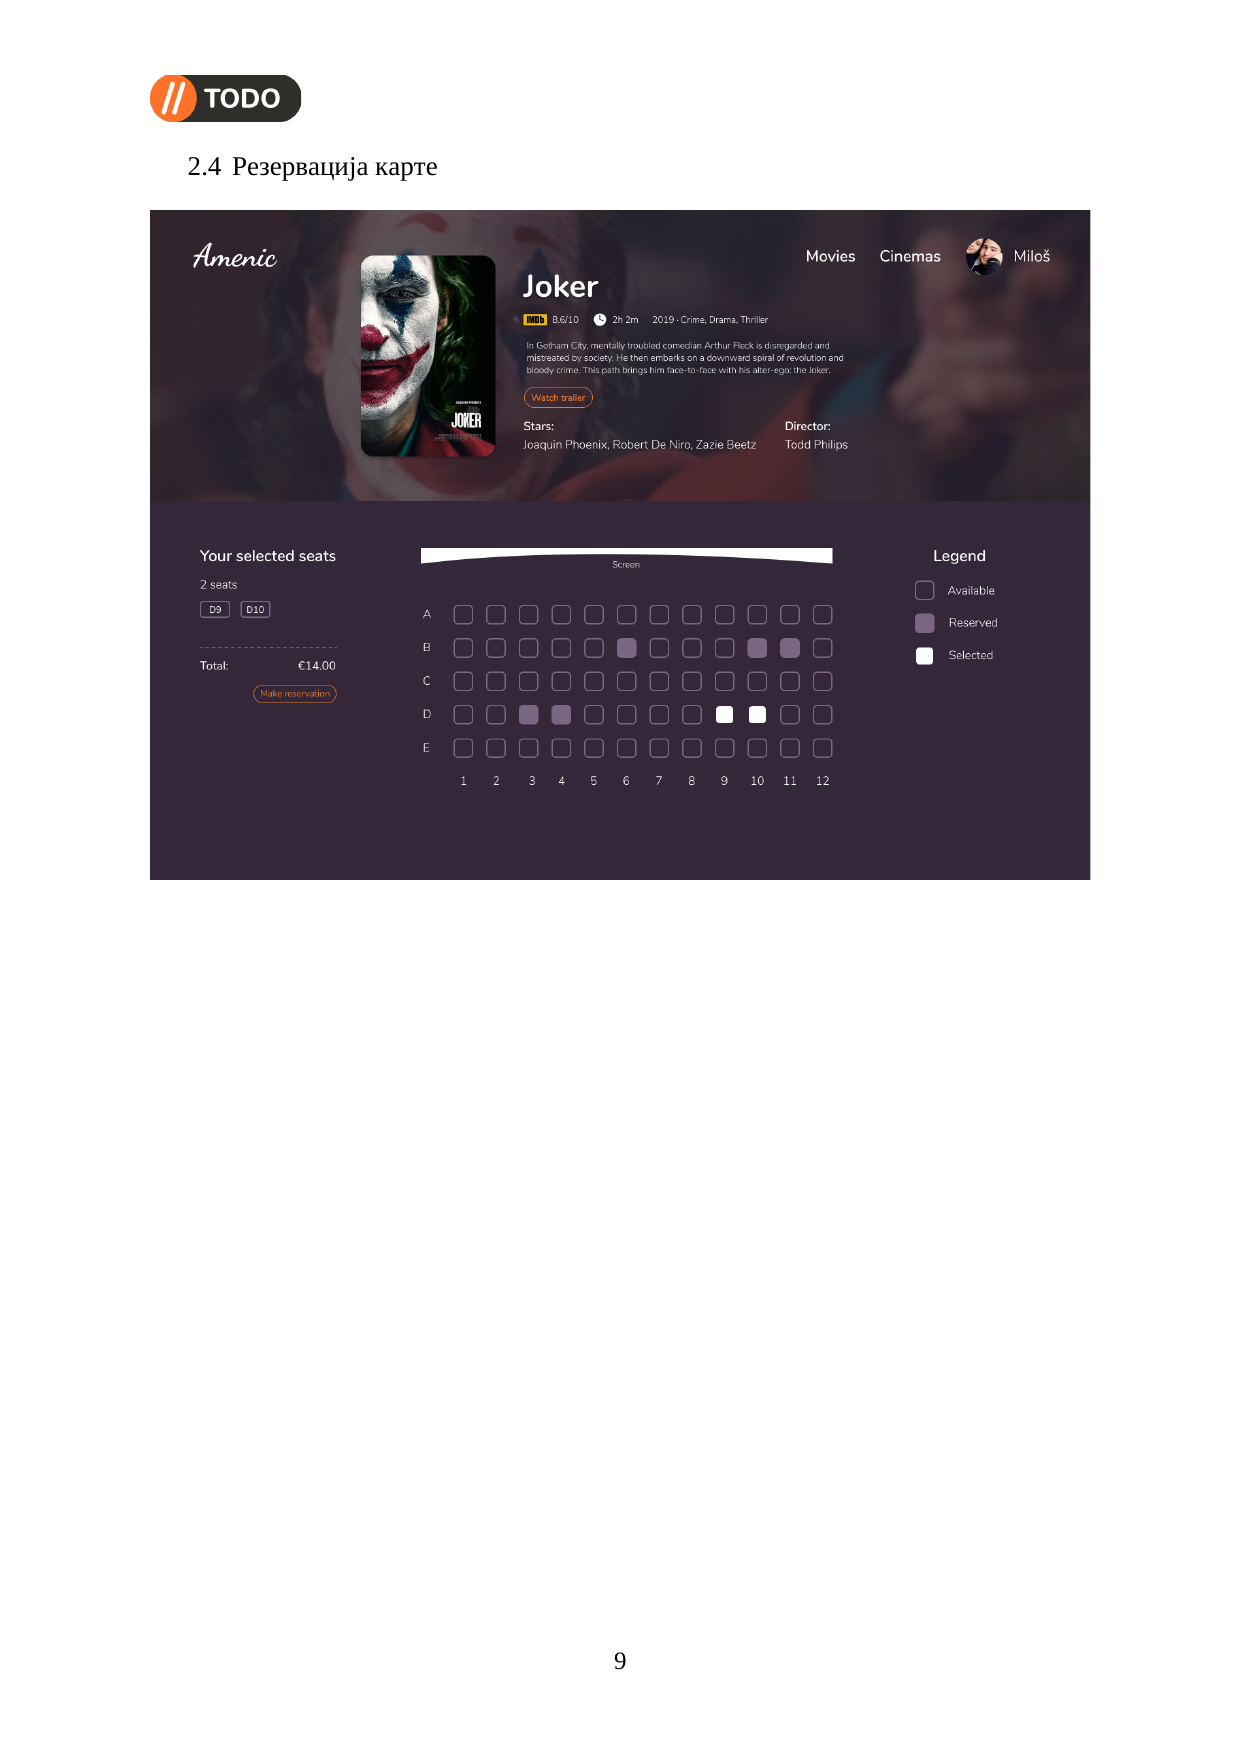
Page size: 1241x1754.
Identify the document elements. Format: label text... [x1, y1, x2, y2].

picture [150, 75, 302, 122]
subtitle Резервација карте [187, 150, 1090, 181]
picture [150, 210, 1091, 880]
